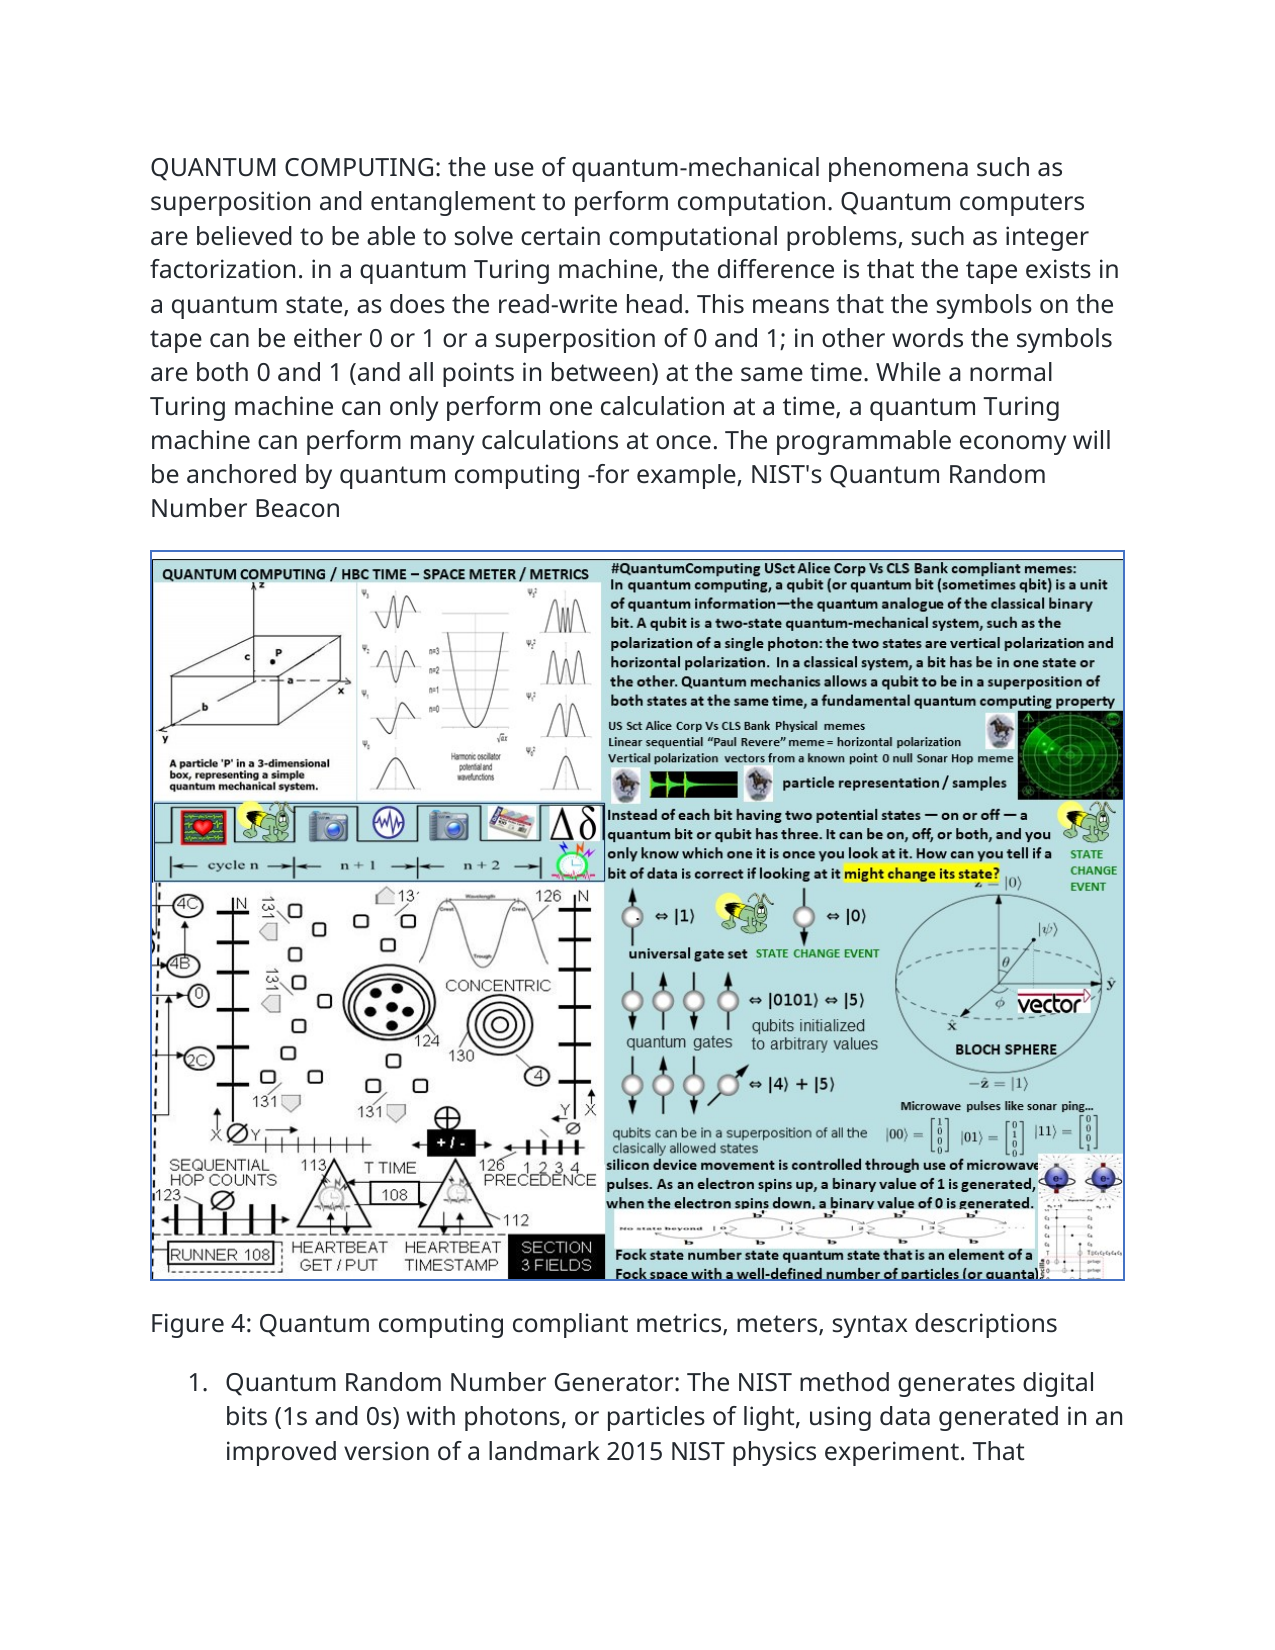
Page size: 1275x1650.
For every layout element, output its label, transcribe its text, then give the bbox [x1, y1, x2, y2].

text QUANTUM COMPUTING: the use of quantum-mechanical phenomena such as superposition and entanglement to perform computation. Quantum computers are believed to be able to solve certain computational problems, such as integer factorization. in a quantum Turing machine, the difference is that the tape exists in a quantum state, as does the read-write head. This means that the symbols on the tape can be either 0 or 1 or a superposition of 0 and 1; in other words the symbols are both 0 and 1 (and all points in between) at the same time. While a normal Turing machine can only perform one calculation at a time, a quantum Turing machine can perform many calculations at once. The programmable economy will be anchored by quantum computing -for example, NIST's Quantum Random Number Beacon [150, 150, 1125, 525]
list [187, 1365, 1125, 1467]
text Figure 4: Quantum computing compliant metrics, meters, syntax descriptions [150, 1306, 1125, 1340]
picture [152, 552, 1123, 1279]
